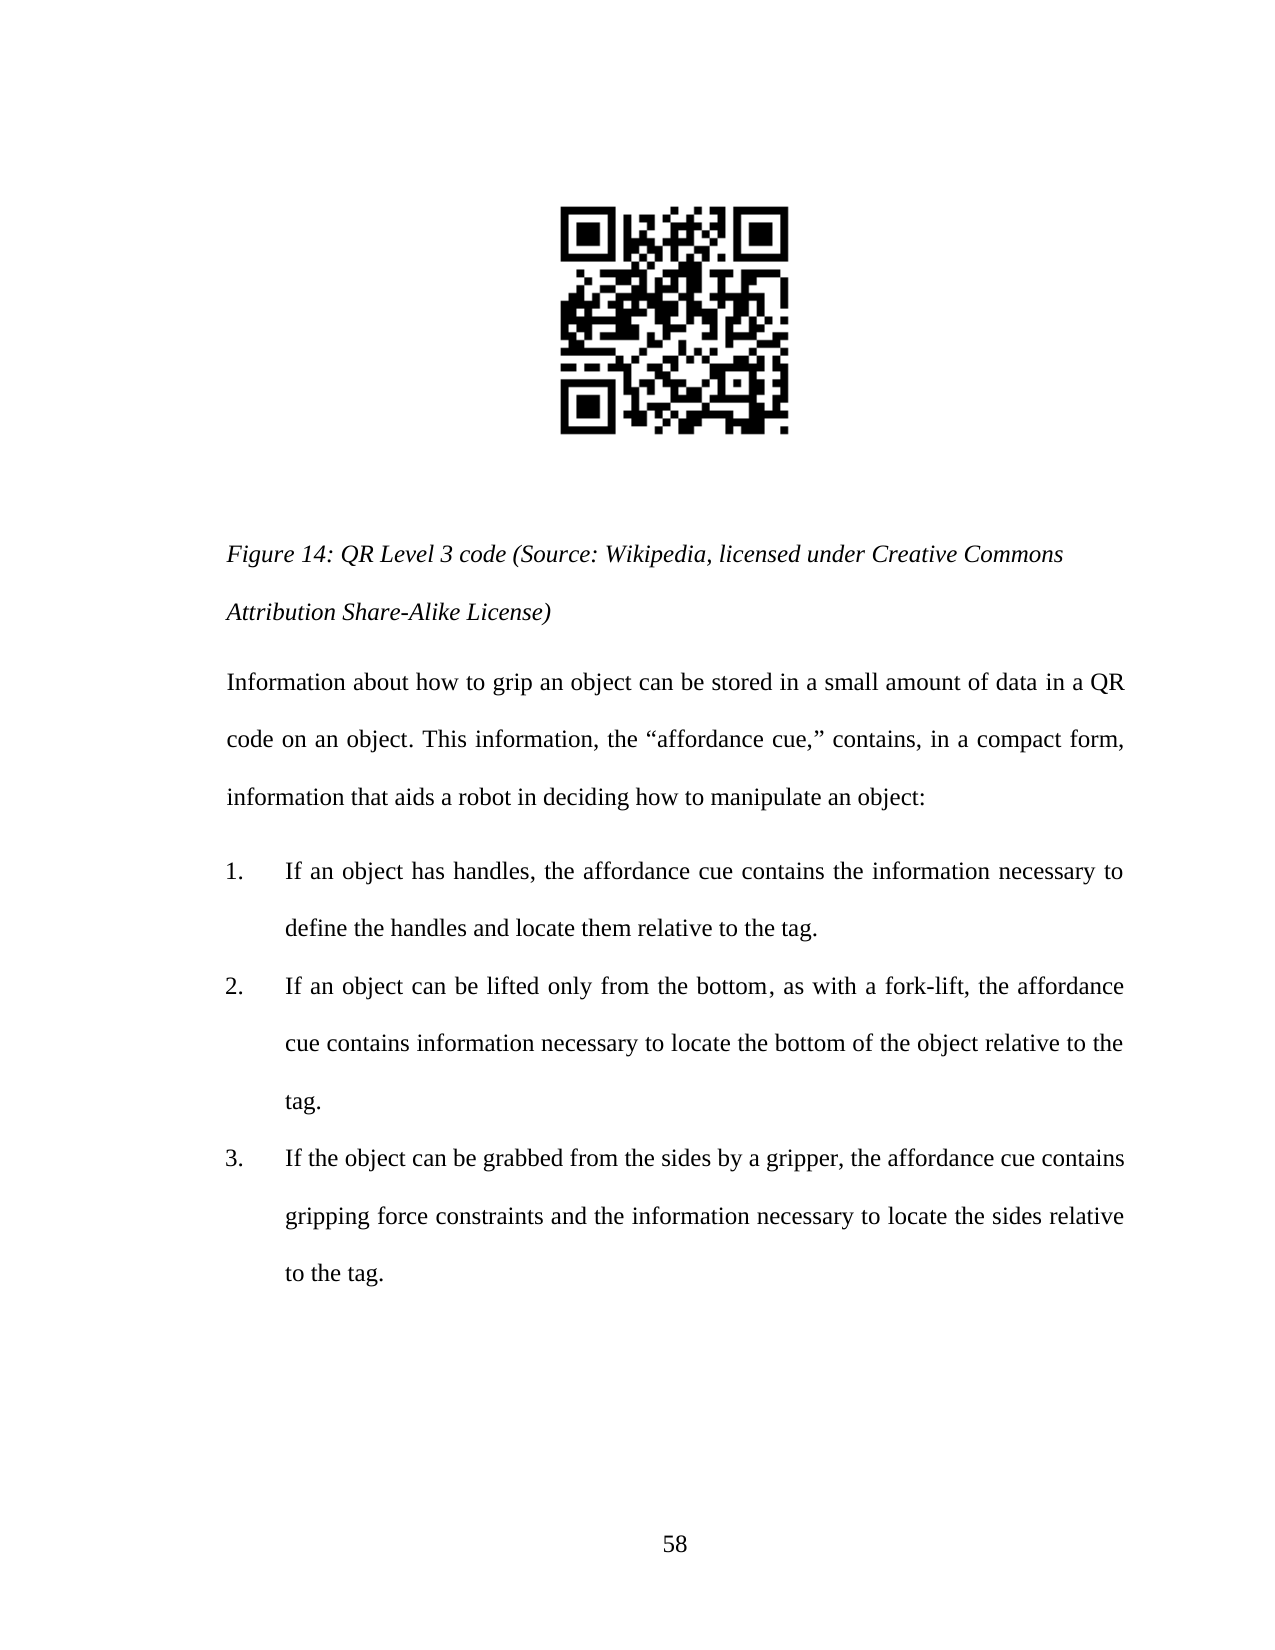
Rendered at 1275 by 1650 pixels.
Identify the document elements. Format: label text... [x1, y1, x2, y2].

text Information about how to grip an object can be stored in a small amount of data in a QR code on an object. This information, the “affordance cue,” contains, in a compact form, information that aids a robot in deciding how to manipulate an object: [226, 667, 1125, 810]
list If an object can be lifted only from the bottom, as with a fork-lift, the affordance cue contains information necessary to locate the bottom of the object relative to the tag. [225, 971, 1125, 1114]
picture [503, 150, 848, 494]
text Figure 14: QR Level 3 code (Source: Wikipedia, licensed under Creative Commons Attribution Share-Alike License) [226, 539, 1125, 625]
list If the object can be grabbed from the sides by a gripper, the affordance cue contains gripping force constraints and the information necessary to locate the sides relative to the tag. [225, 1143, 1125, 1287]
list If an object has handles, the affordance cue contains the information necessary to define the handles and locate them relative to the tag. [225, 856, 1125, 942]
